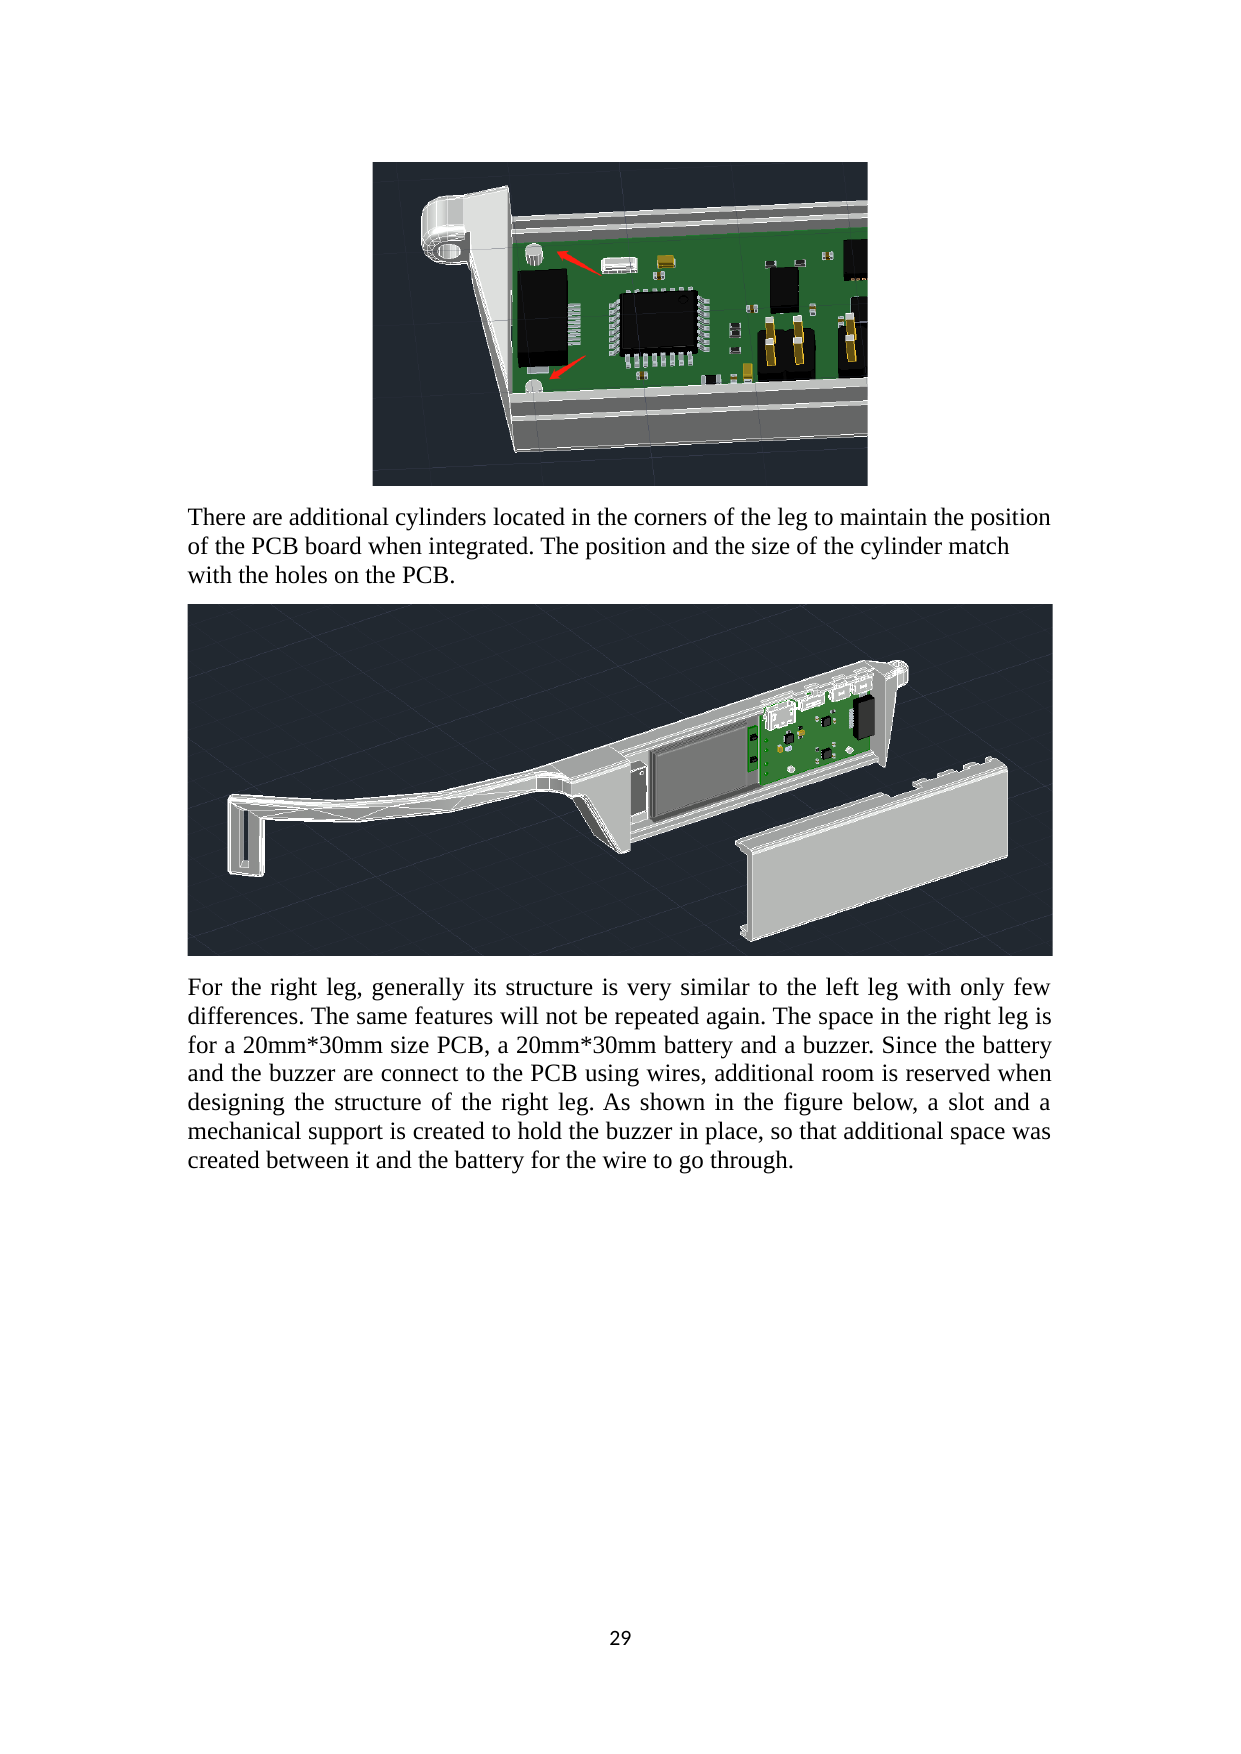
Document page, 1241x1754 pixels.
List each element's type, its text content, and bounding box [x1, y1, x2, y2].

text For the right leg, generally its structure is very similar to the left leg with only few differences. The same features will not be repeated again. The space in the right leg is for a 20mm*30mm size PCB, a 20mm*30mm battery and a buzzer. Since the battery and the buzzer are connect to the PCB using wires, additional room is reserved when designing the structure of the right leg. As shown in the figure below, a slot and a mechanical support is created to hold the buzzer in place, so that additional space was created between it and the battery for the wire to go through. [187, 972, 1053, 1173]
text There are additional cylinders located in the corners of the leg to maintain the position of the PCB board when integrated. The position and the size of the cylinder match with the holes on the PCB. [187, 502, 1053, 588]
picture [187, 604, 1053, 956]
picture [372, 162, 868, 486]
